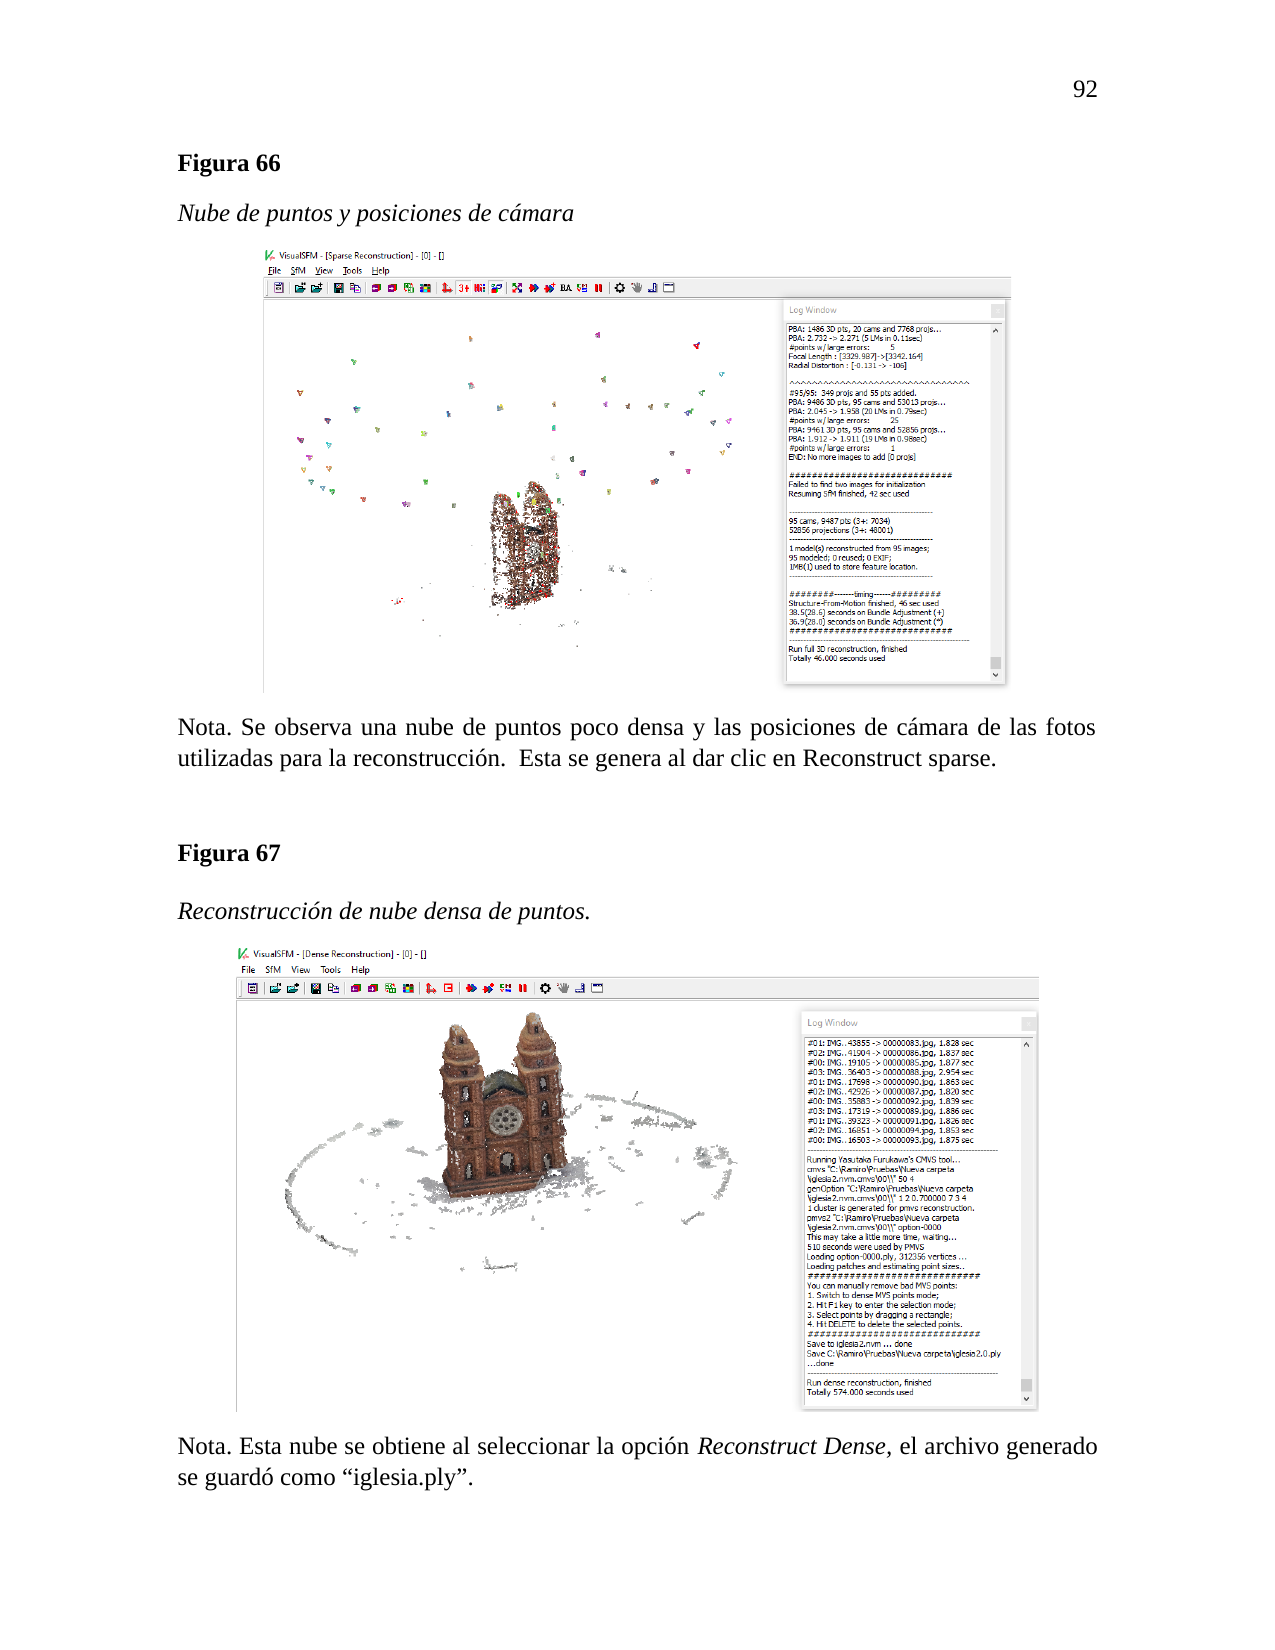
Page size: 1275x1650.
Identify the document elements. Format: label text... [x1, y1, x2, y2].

text Figura 67 Reconstrucción de nube densa de puntos. [177, 838, 1098, 925]
text Nota. Se observa una nube de puntos poco densa y las posiciones de cámara de las fotos utilizadas para la reconstrucción. Esta se genera al dar clic en Reconstruct sparse. [177, 712, 1098, 772]
text Figura 66 Nube de puntos y posiciones de cámara [177, 148, 1098, 227]
text Nota. Esta nube se obtiene al seleccionar la opción Reconstruct Dense, el archivo generado se guardó como “iglesia.ply”. [177, 1431, 1098, 1491]
picture [263, 247, 1012, 693]
picture [236, 945, 1039, 1412]
